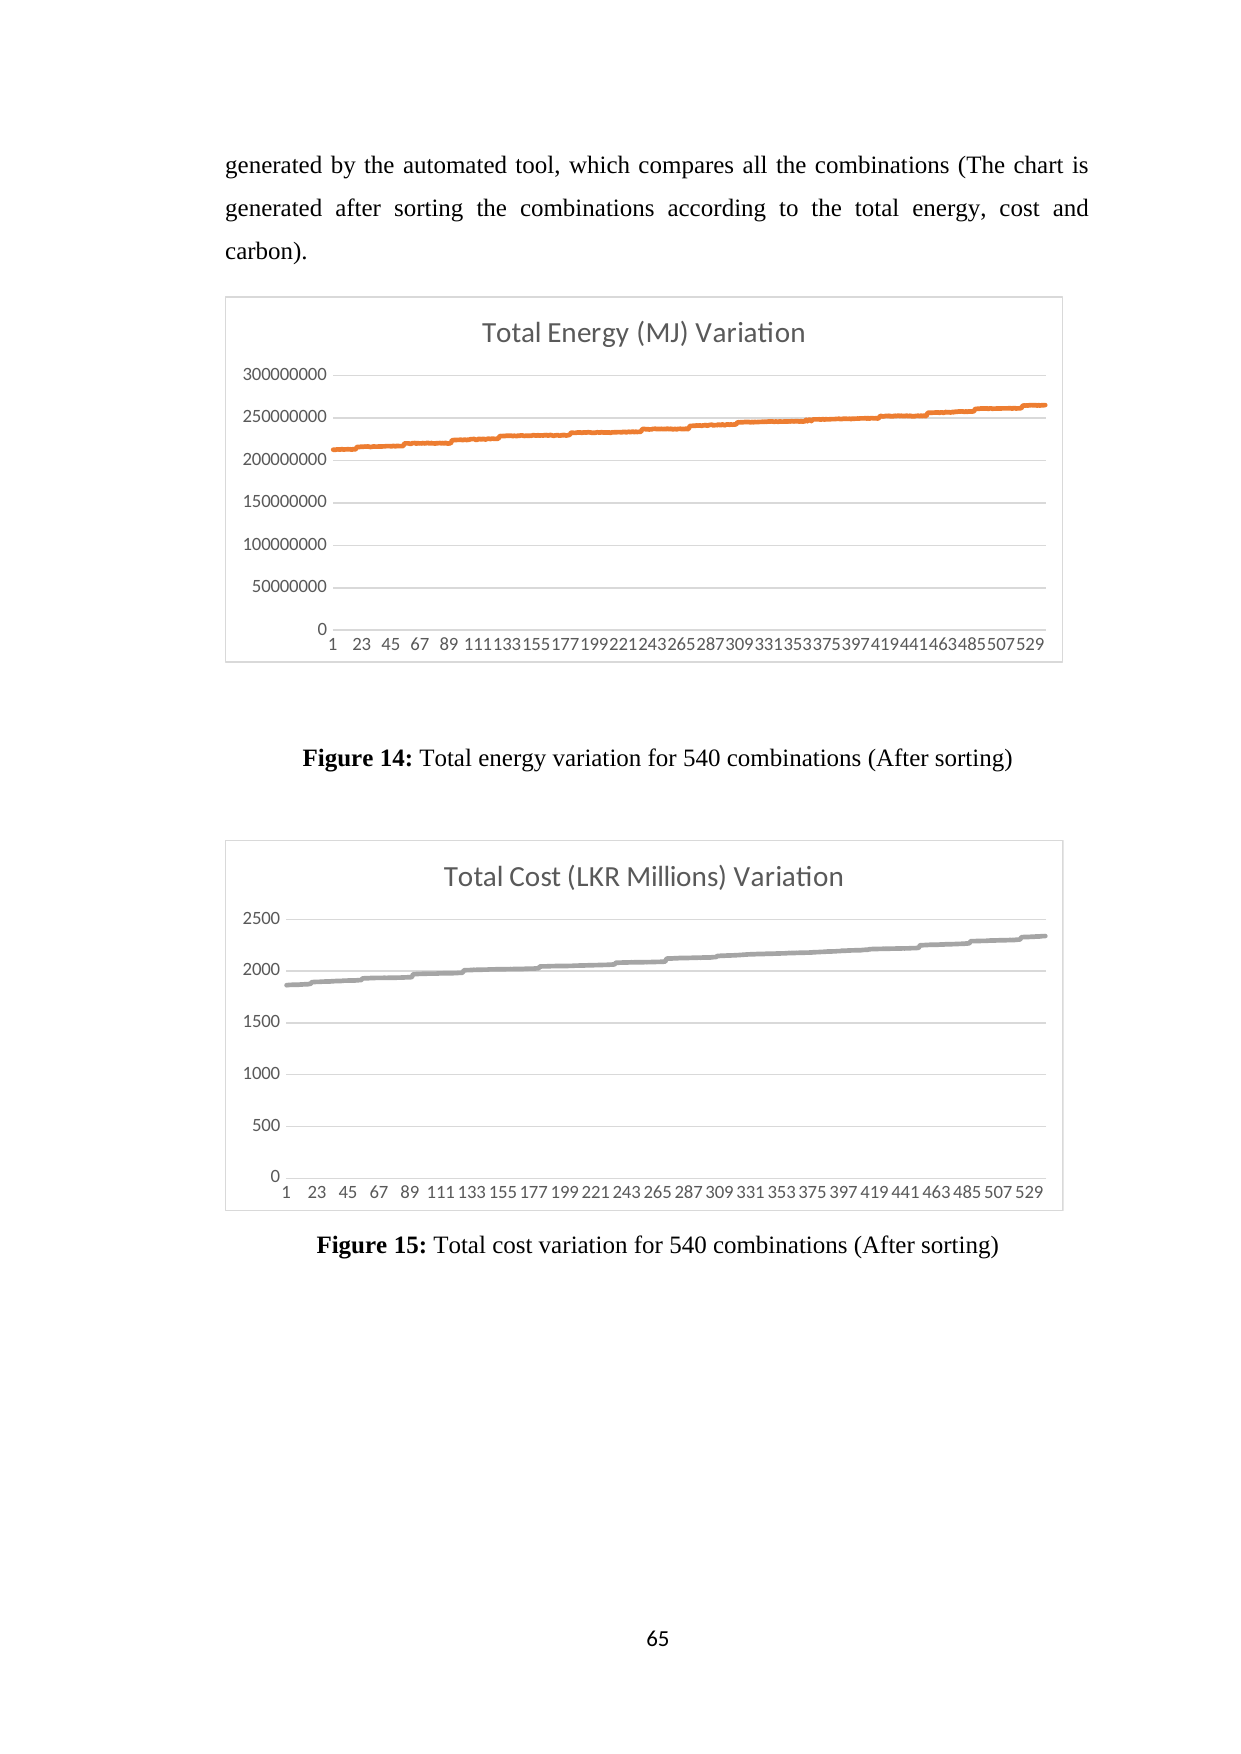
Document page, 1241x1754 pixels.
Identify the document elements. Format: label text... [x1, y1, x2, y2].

text Figure 14: Total energy variation for 540 combinations (After sorting) [225, 743, 1090, 772]
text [225, 150, 1090, 265]
text Figure 15: Total cost variation for 540 combinations (After sorting) [225, 1230, 1090, 1259]
